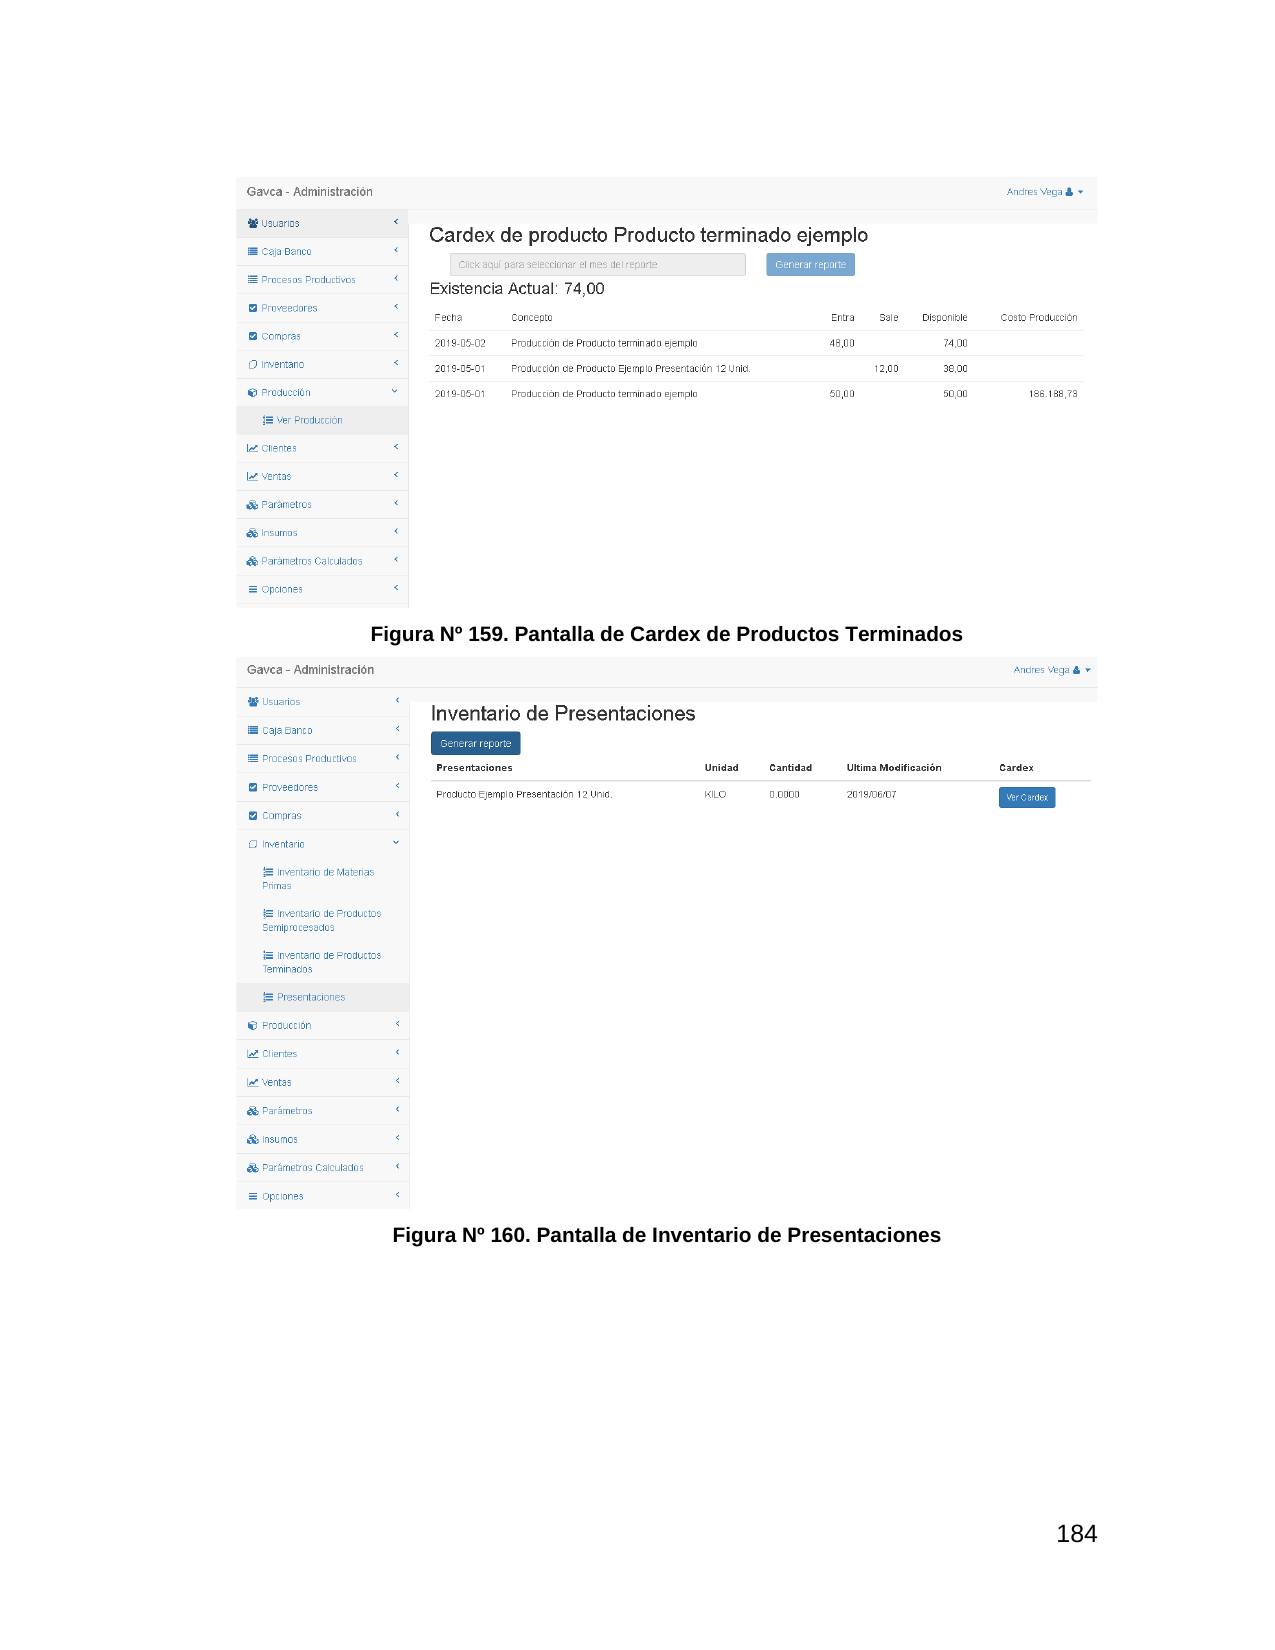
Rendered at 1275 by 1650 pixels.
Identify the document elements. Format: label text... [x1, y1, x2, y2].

picture [236, 177, 1098, 608]
picture [236, 657, 1098, 1209]
text Figura Nº 160. Pantalla de Inventario de Presentaciones [236, 1223, 1098, 1247]
text Figura Nº 159. Pantalla de Cardex de Productos Terminados [236, 622, 1098, 646]
